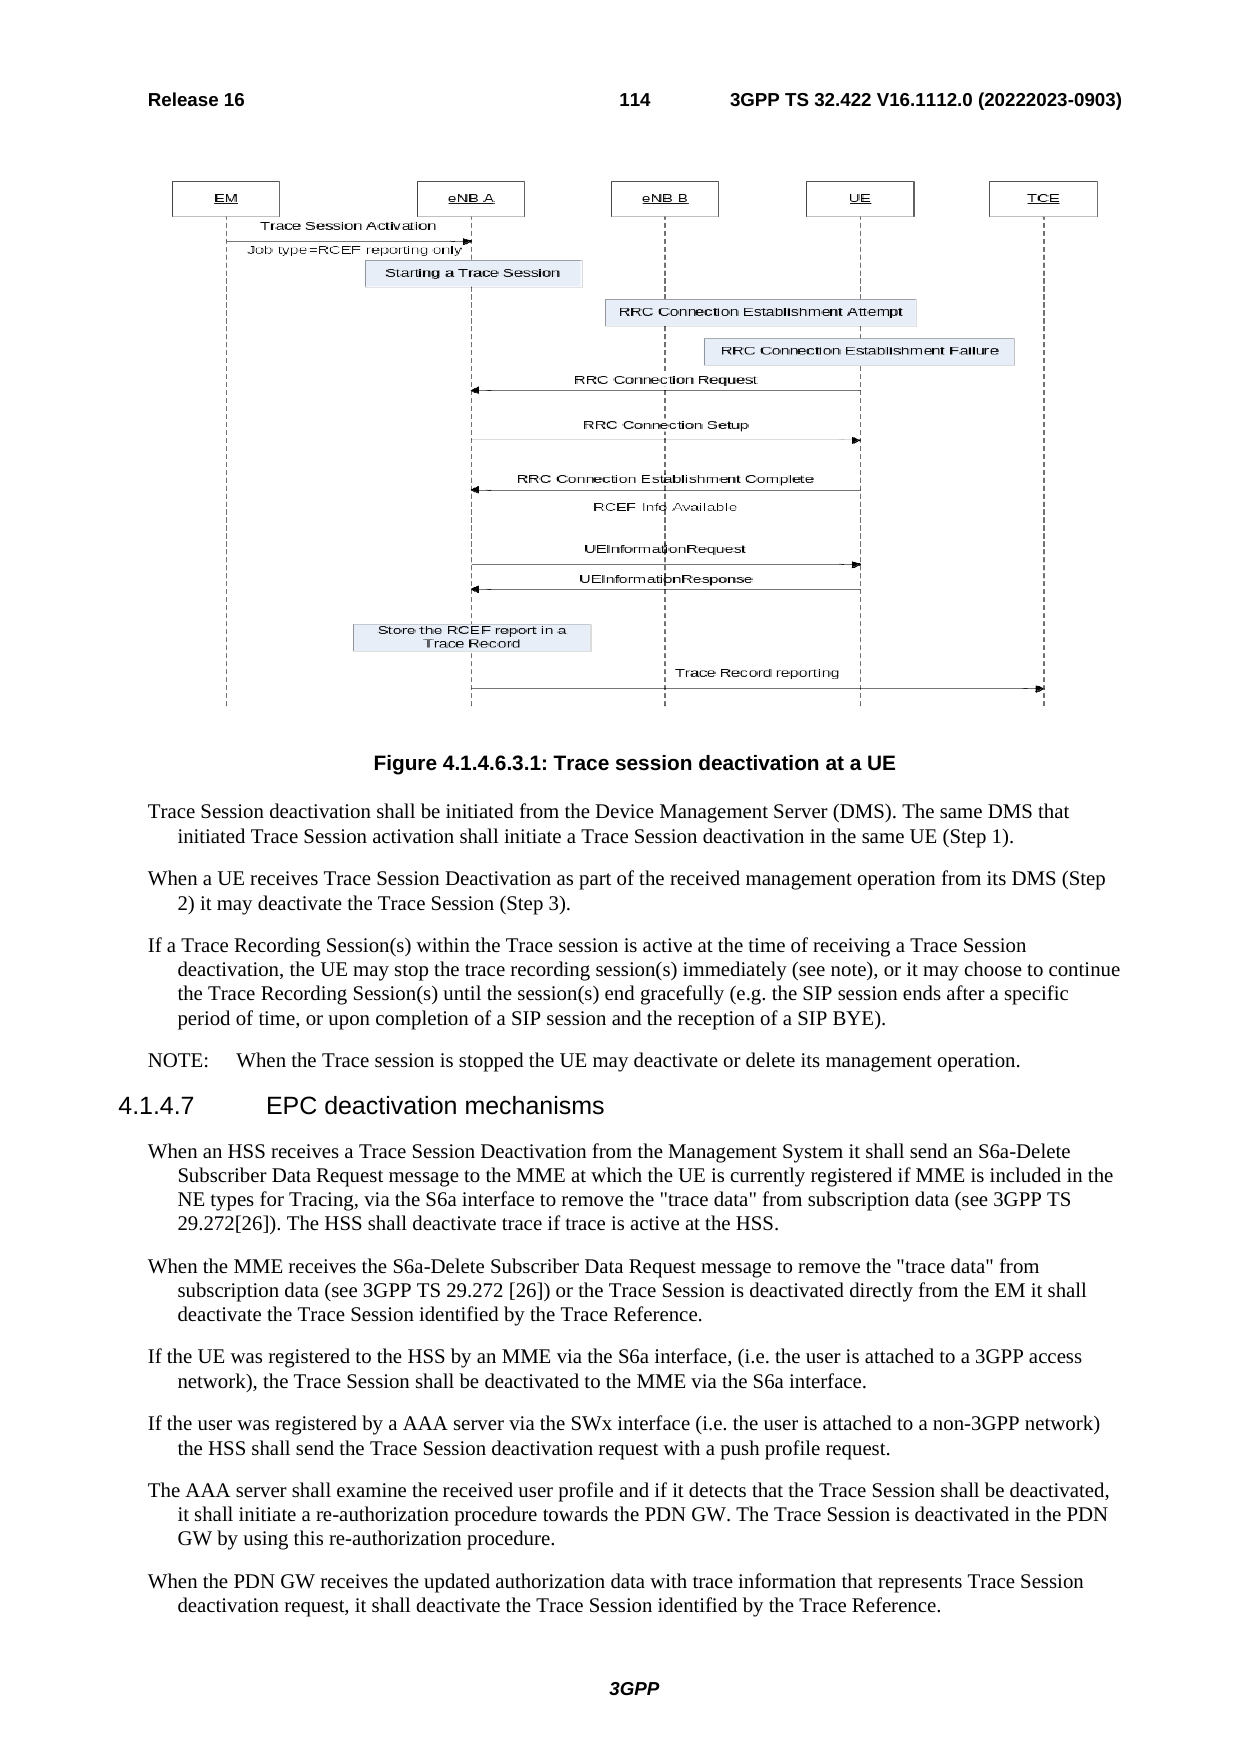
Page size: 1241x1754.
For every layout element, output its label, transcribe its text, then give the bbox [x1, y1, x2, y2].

text NOTE: When the Trace session is stopped the UE may deactivate or delete its management operation. [148, 1048, 1122, 1072]
text When an HSS receives a Trace Session Deactivation from the Management System it shall send an S6a-Delete Subscriber Data Request message to the MME at which the UE is currently registered if MME is included in the NE types for Tracing, via the S6a interface to remove the "trace data" from subscription data (see 3GPP TS 29.272[26]). The HSS shall deactivate trace if trace is active at the HSS. [148, 1138, 1122, 1235]
text Figure 4.1.4.6.3.1: Trace session deactivation at a UE [148, 751, 1122, 774]
text When a UE receives Trace Session Deactivation as part of the received management operation from its DMS (Step 2) it may deactivate the Trace Session (Step 3). [148, 866, 1122, 914]
text If a Trace Recording Session(s) within the Trace session is active at the time of receiving a Trace Session deactivation, the UE may stop the trace recording session(s) immediately (see note), or it may choose to continue the Trace Recording Session(s) until the session(s) end gracefully (e.g. the SIP session ends after a specific period of time, or upon completion of a SIP session and the reception of a SIP BYE). [148, 933, 1122, 1029]
text When the PDN GW receives the updated authorization data with trace information that represents Trace Session deactivation request, it shall deactivate the Trace Session identified by the Trace Reference. [148, 1569, 1122, 1617]
text When the MME receives the S6a-Delete Subscriber Data Request message to remove the "trace data" from subscription data (see 3GPP TS 29.272 [26]) or the Trace Session is deactivated directly from the EM it shall deactivate the Trace Session identified by the Trace Reference. [148, 1253, 1122, 1326]
text If the user was registered by a AAA server via the SWx interface (i.e. the user is attached to a non-3GPP network) the HSS shall send the Trace Session deactivation request with a push profile request. [148, 1411, 1122, 1459]
text If the UE was registered to the HSS by an MME via the S6a interface, (i.e. the user is attached to a 3GPP access network), the Trace Session shall be deactivated to the MME via the S6a interface. [148, 1344, 1122, 1393]
text Trace Session deactivation shall be initiated from the Device Management Server (DMS). The same DMS that initiated Trace Session activation shall initiate a Trace Session deactivation in the same UE (Step 1). [148, 799, 1122, 848]
text The AAA server shall examine the received user profile and if it detects that the Trace Session shall be deactivated, it shall initiate a re-authorization procedure towards the PDN GW. The Trace Session is deactivated in the PDN GW by using this re-authorization procedure. [148, 1478, 1122, 1550]
subtitle 4.1.4.7 EPC deactivation mechanisms [118, 1091, 1122, 1120]
